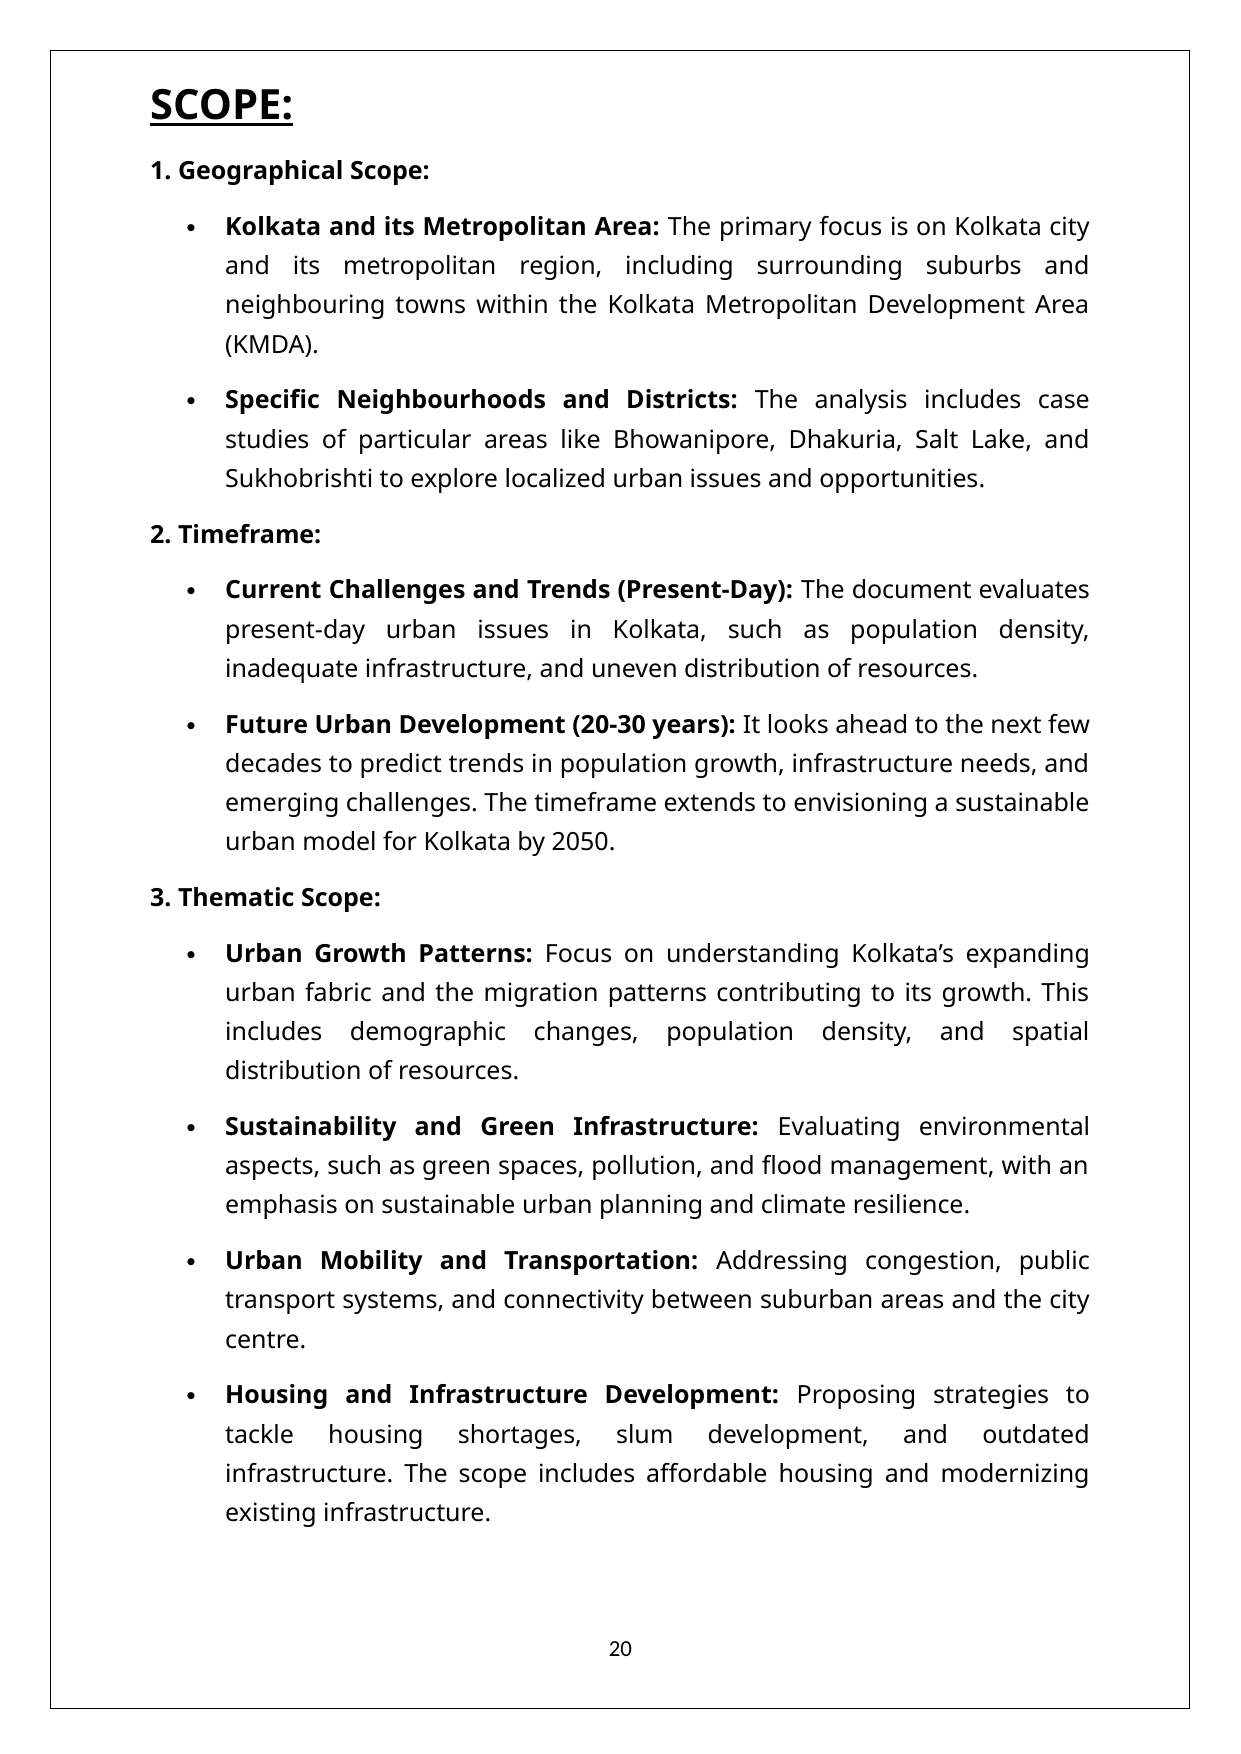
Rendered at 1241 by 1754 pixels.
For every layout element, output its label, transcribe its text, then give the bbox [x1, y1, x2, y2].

list Kolkata and its Metropolitan Area: The primary focus is on Kolkata city and its metropolitan region, including surrounding suburbs and neighbouring towns within the Kolkata Metropolitan Development Area (KMDA). [187, 209, 1090, 360]
text 1. Geographical Scope: [150, 153, 1090, 187]
list Urban Growth Patterns: Focus on understanding Kolkata’s expanding urban fabric and the migration patterns contributing to its growth. This includes demographic changes, population density, and spatial distribution of resources. [187, 935, 1090, 1087]
list Housing and Infrastructure Development: Proposing strategies to tackle housing shortages, slum development, and outdated infrastructure. The scope includes affordable housing and modernizing existing infrastructure. [187, 1377, 1090, 1529]
list Specific Neighbourhoods and Districts: The analysis includes case studies of particular areas like Bhowanipore, Dhakuria, Salt Lake, and Sukhobrishti to explore localized urban issues and opportunities. [187, 382, 1090, 494]
text 3. Thematic Scope: [150, 879, 1090, 914]
list Current Challenges and Trends (Present-Day): The document evaluates present-day urban issues in Kolkata, such as population density, inadequate infrastructure, and uneven distribution of resources. [187, 572, 1090, 684]
text 2. Timeframe: [150, 516, 1090, 550]
text SCOPE: [150, 75, 1090, 132]
list Urban Mobility and Transportation: Addressing congestion, public transport systems, and connectivity between suburban areas and the city centre. [187, 1243, 1090, 1355]
list Sustainability and Green Infrastructure: Evaluating environmental aspects, such as green spaces, pollution, and flood management, with an emphasis on sustainable urban planning and climate resilience. [187, 1109, 1090, 1221]
list Future Urban Development (20-30 years): It looks ahead to the next few decades to predict trends in population growth, infrastructure needs, and emerging challenges. The timeframe extends to envisioning a sustainable urban model for Kolkata by 2050. [187, 706, 1090, 858]
